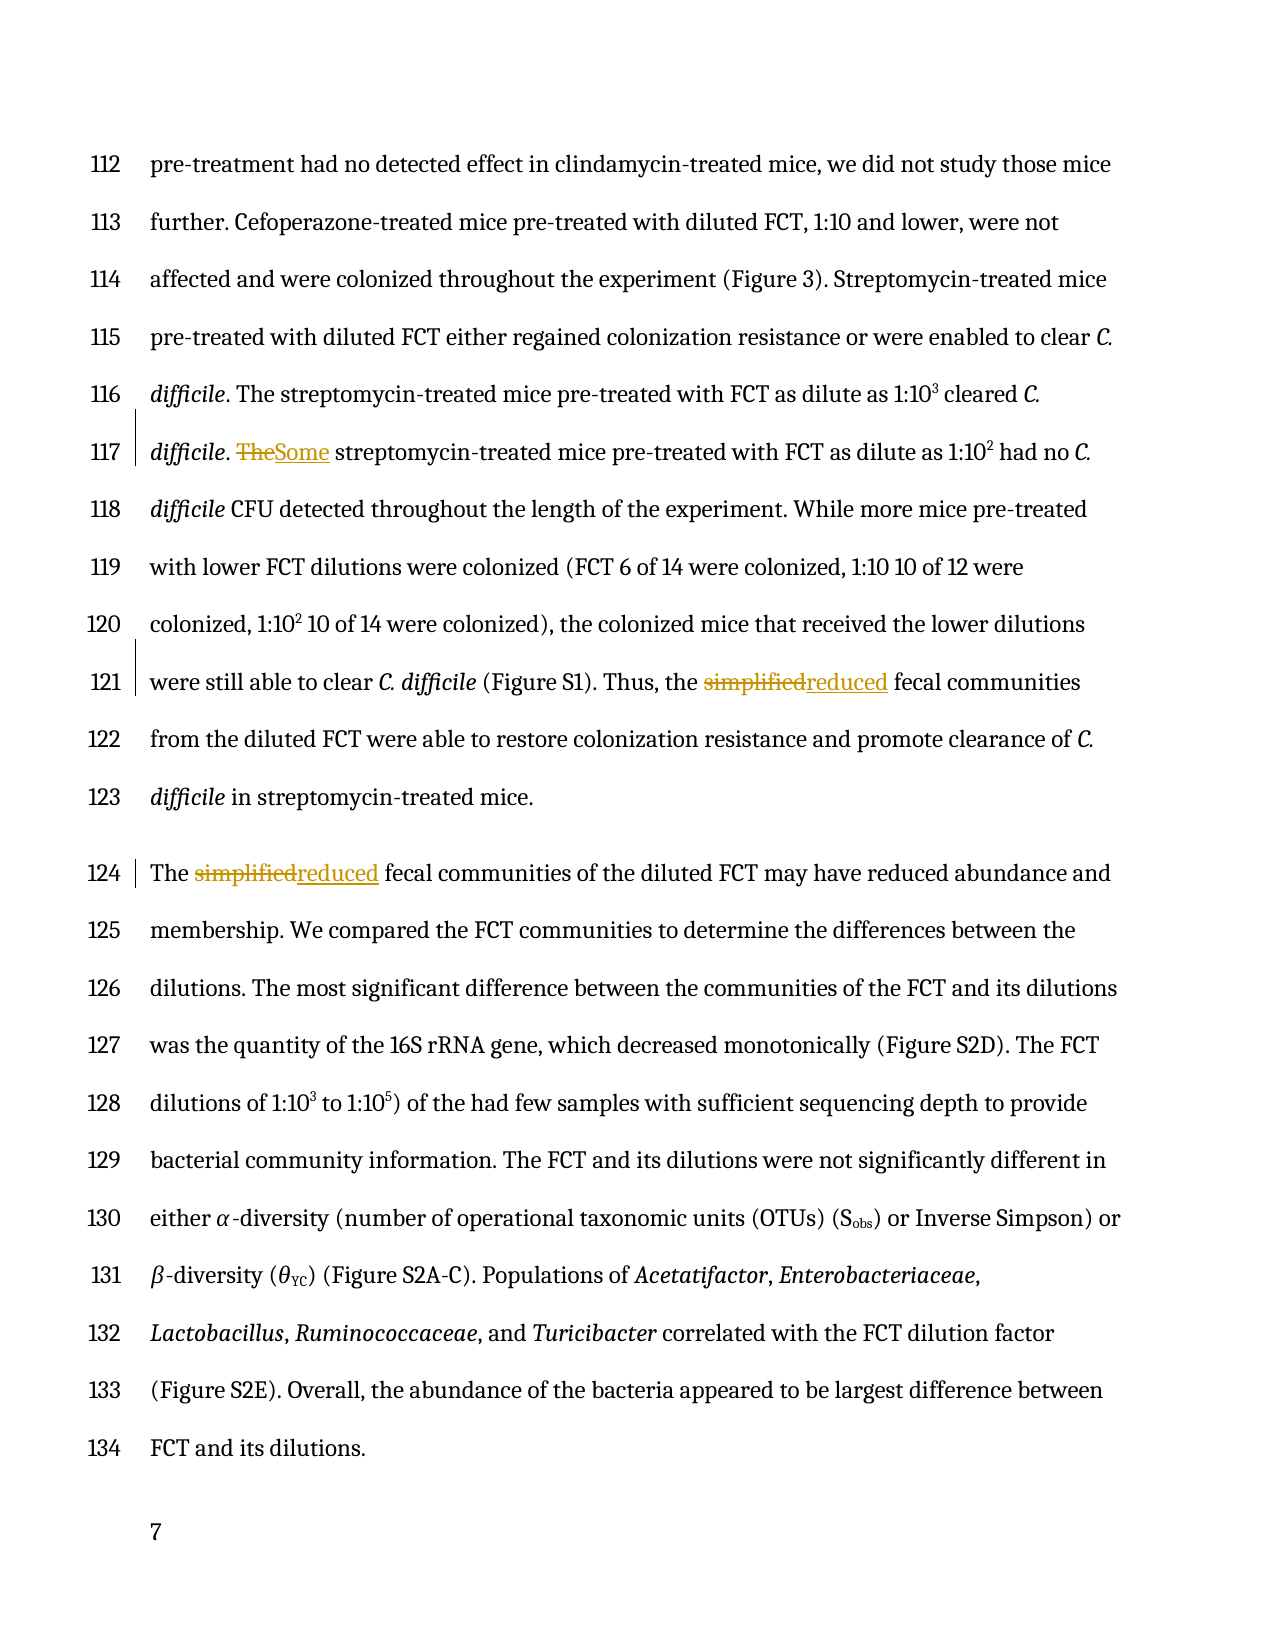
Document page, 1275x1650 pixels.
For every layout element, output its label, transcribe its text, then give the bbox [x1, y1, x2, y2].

text The fecal communities of the diluted FCT may have reduced abundance and membership. We compared the FCT communities to determine the differences between the dilutions. The most significant difference between the communities of the FCT and its dilutions was the quantity of the 16S rRNA gene, which decreased monotonically (Figure S2D). The FCT dilutions of 1:103 to 1:105) of the had few samples with sufficient sequencing depth to provide bacterial community information. The FCT and its dilutions were not significantly different in either -diversity (number of operational taxonomic units (OTUs) (Sobs) or Inverse Simpson) or -diversity (YC) (Figure S2A-C). Populations of Acetatifactor, Enterobacteriaceae, Lactobacillus, Ruminococcaceae, and Turicibacter correlated with the FCT dilution factor (Figure S2E). Overall, the abundance of the bacteria appeared to be largest difference between FCT and its dilutions. [150, 859, 1125, 1462]
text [150, 150, 1125, 811]
